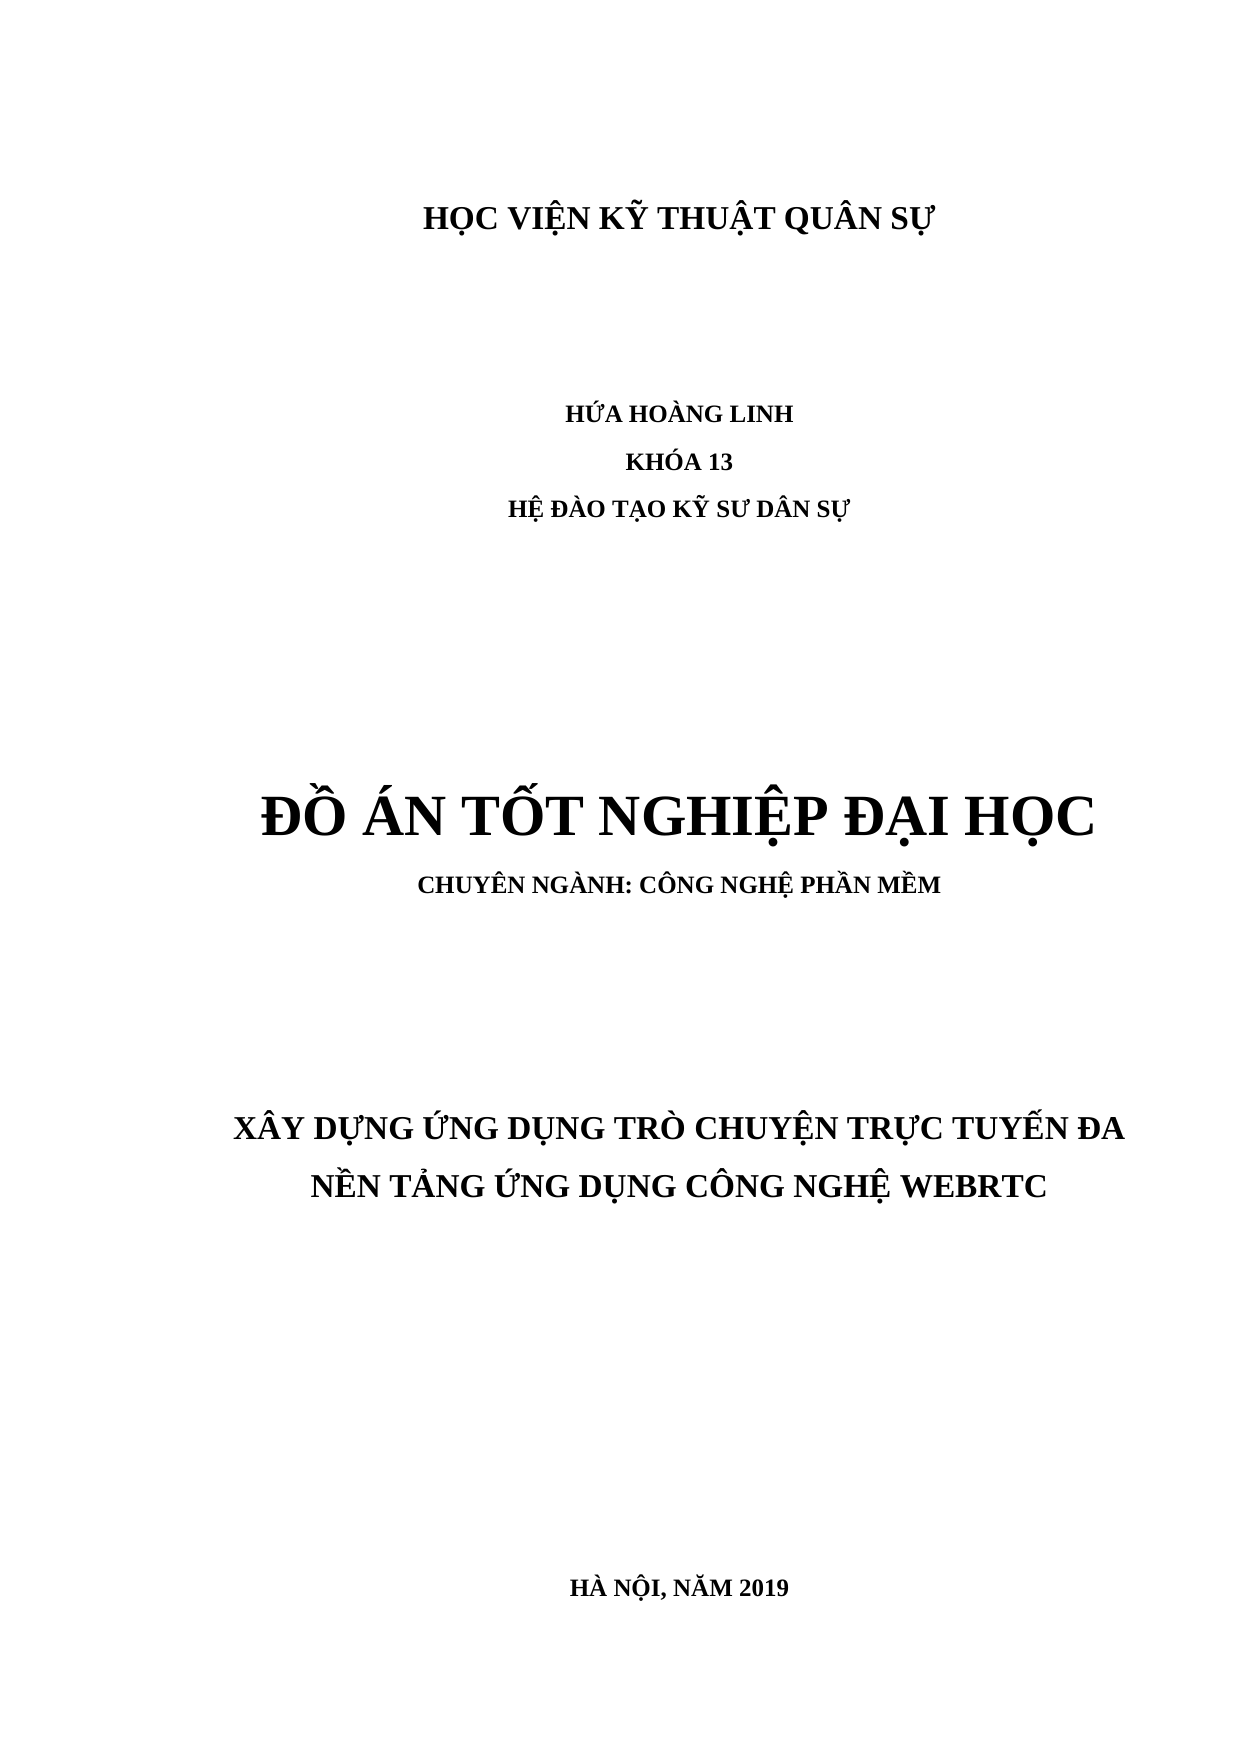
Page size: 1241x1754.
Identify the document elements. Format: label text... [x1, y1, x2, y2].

text KHÓA 13 [207, 447, 1152, 476]
text HỨA HOÀNG LINH [207, 399, 1152, 428]
text ĐỒ ÁN TỐT NGHIỆP ĐẠI HỌC [207, 781, 1152, 848]
text HÀ NỘI, NĂM 2019 [207, 1573, 1152, 1601]
text HỆ ĐÀO TẠO KỸ SƯ DÂN SỰ [207, 494, 1152, 523]
text XÂY DỰNG ỨNG DỤNG TRÒ CHUYỆN TRỰC TUYẾN ĐA NỀN TẢNG ỨNG DỤNG CÔNG NGHỆ WEBRTC [207, 1108, 1152, 1204]
text CHUYÊN NGÀNH: CÔNG NGHỆ PHẦN MỀM [207, 870, 1152, 898]
text HỌC VIỆN KỸ THUẬT QUÂN SỰ [207, 198, 1152, 236]
